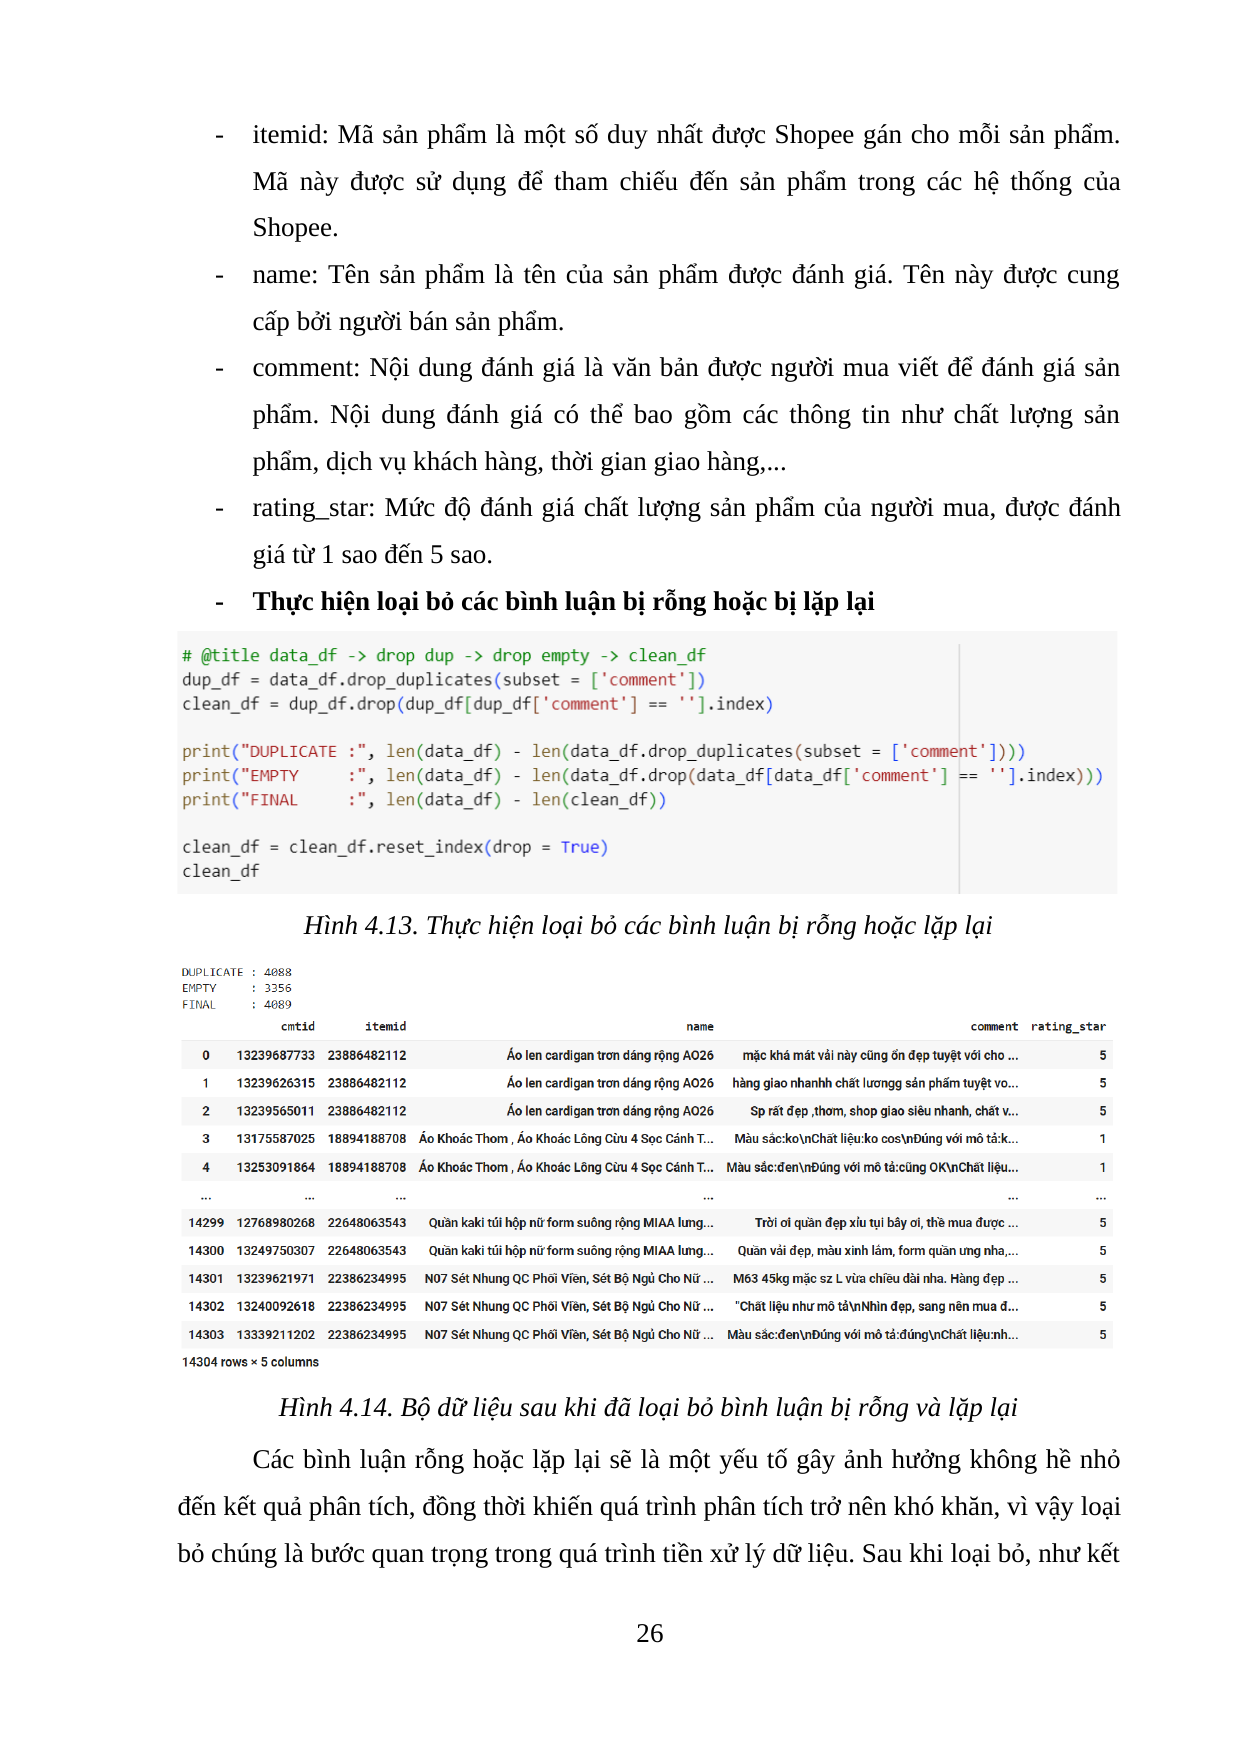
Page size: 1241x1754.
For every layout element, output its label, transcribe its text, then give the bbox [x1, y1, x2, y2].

list rating_star: Mức độ đánh giá chất lượng sản phẩm của người mua, được đánh giá từ 1 sao đến 5 sao. [215, 491, 1122, 569]
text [177, 1443, 1122, 1568]
list name: Tên sản phẩm là tên của sản phẩm được đánh giá. Tên này được cung cấp bởi người bán sản phẩm. [215, 258, 1122, 336]
picture [177, 631, 1118, 894]
list itemid: Mã sản phẩm là một số duy nhất được Shopee gán cho mỗi sản phẩm. Mã này được sử dụng để tham chiếu đến sản phẩm trong các hệ thống của Shopee. [215, 118, 1122, 243]
list Thực hiện loại bỏ các bình luận bị rỗng hoặc bị lặp lại [215, 585, 1122, 616]
picture [177, 961, 1118, 1376]
list comment: Nội dung đánh giá là văn bản được người mua viết để đánh giá sản phẩm. Nội dung đánh giá có thể bao gồm các thông tin như chất lượng sản phẩm, dịch vụ khách hàng, thời gian giao hàng,... [215, 351, 1122, 476]
